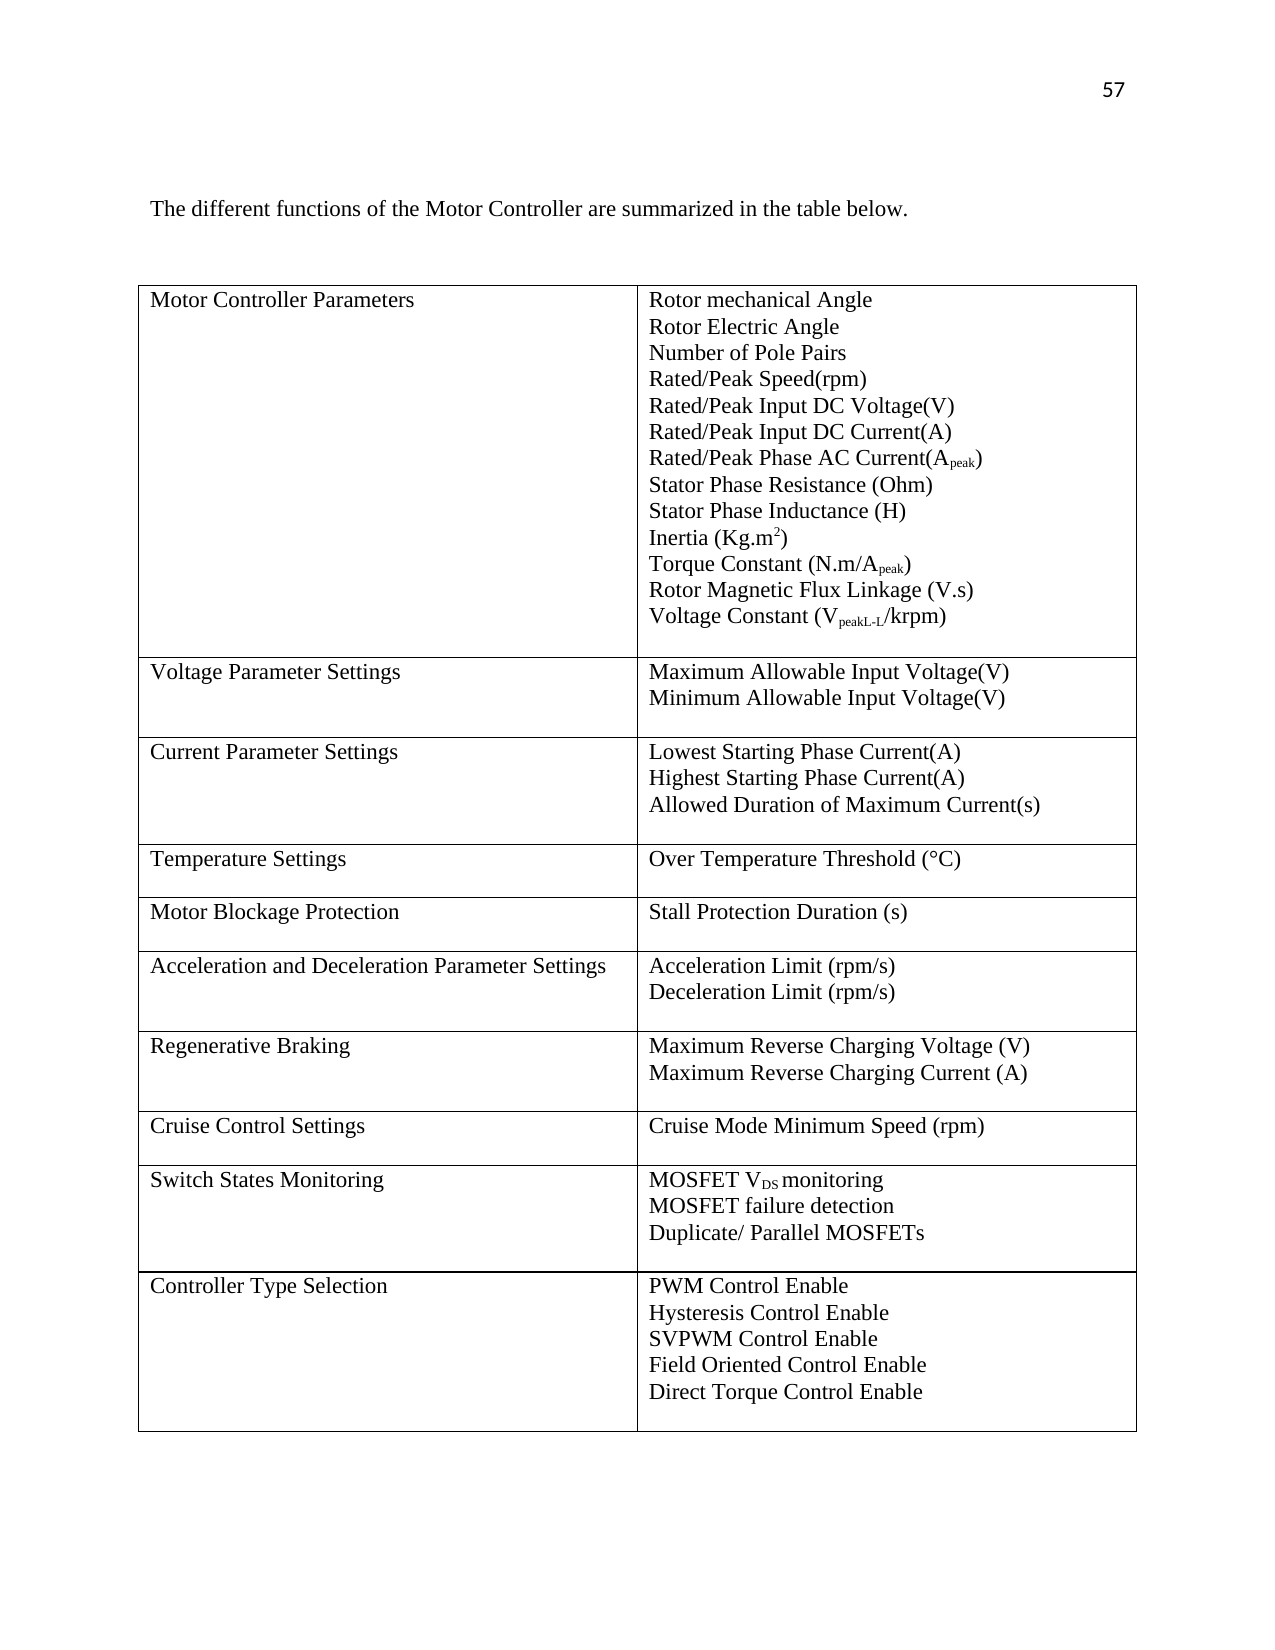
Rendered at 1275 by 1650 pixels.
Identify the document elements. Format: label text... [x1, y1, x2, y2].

table_cell PWM Control Enable Hysteresis Control Enable SVPWM Control Enable Field Oriented Control Enable Direct Torque Control Enable [638, 1273, 1136, 1431]
table_cell Stall Protection Duration (s) [638, 898, 1136, 951]
table_cell Lowest Starting Phase Current(A) Highest Starting Phase Current(A) Allowed Duration of Maximum Current(s) [638, 738, 1136, 843]
table_header Motor Controller Parameters [139, 286, 637, 657]
table_cell Cruise Control Settings [139, 1112, 637, 1165]
table_cell Maximum Reverse Charging Voltage (V) Maximum Reverse Charging Current (A) [638, 1032, 1136, 1111]
table_cell Cruise Mode Minimum Speed (rpm) [638, 1112, 1136, 1165]
table_cell Switch States Monitoring [139, 1166, 637, 1271]
table_cell Acceleration and Deceleration Parameter Settings [139, 952, 637, 1031]
table_cell Current Parameter Settings [139, 738, 637, 843]
table_cell Motor Blockage Protection [139, 898, 637, 951]
table_cell Maximum Allowable Input Voltage(V) Minimum Allowable Input Voltage(V) [638, 658, 1136, 737]
table_cell Over Temperature Threshold (°C) [638, 845, 1136, 897]
table_cell Controller Type Selection [139, 1273, 637, 1431]
text The different functions of the Motor Controller are summarized in the table below. [150, 195, 1125, 221]
table_cell Temperature Settings [139, 845, 637, 897]
table_cell Voltage Parameter Settings [139, 658, 637, 737]
table_header Rotor mechanical Angle Rotor Electric Angle Number of Pole Pairs Rated/Peak Speed(rpm) Rated/Peak Input DC Voltage(V) Rated/Peak Input DC Current(A) Rated/Peak Phase AC Current(Apeak) Stator Phase Resistance (Ohm) Stator Phase Inductance (H) Inertia (Kg.m2) Torque Constant (N.m/Apeak) Rotor Magnetic Flux Linkage (V.s) Voltage Constant (VpeakL-L/krpm) [638, 286, 1136, 657]
table_cell Regenerative Braking [139, 1032, 637, 1111]
table_cell MOSFET VDS monitoring MOSFET failure detection Duplicate/ Parallel MOSFETs [638, 1166, 1136, 1271]
table_cell Acceleration Limit (rpm/s) Deceleration Limit (rpm/s) [638, 952, 1136, 1031]
